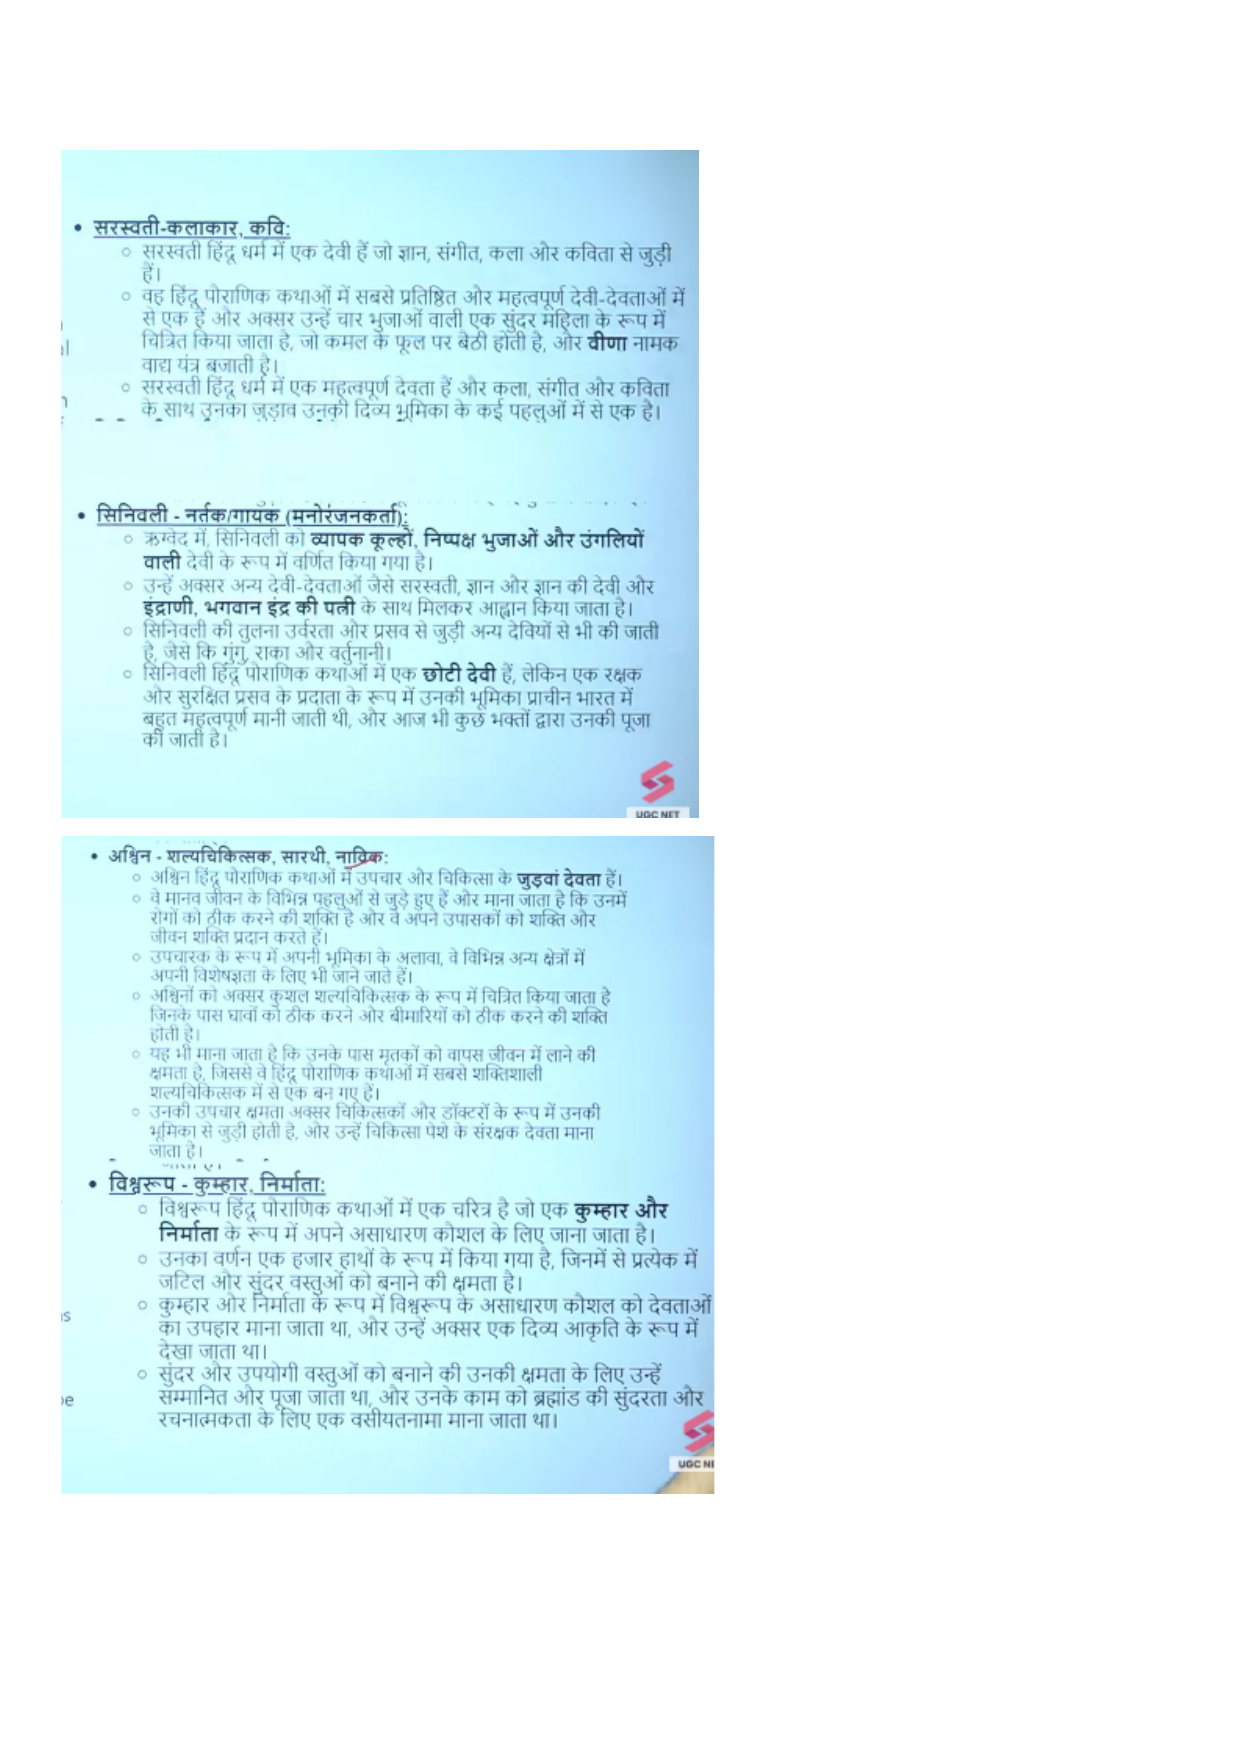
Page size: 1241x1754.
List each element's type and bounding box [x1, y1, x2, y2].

picture [61, 150, 699, 818]
picture [61, 836, 715, 1494]
